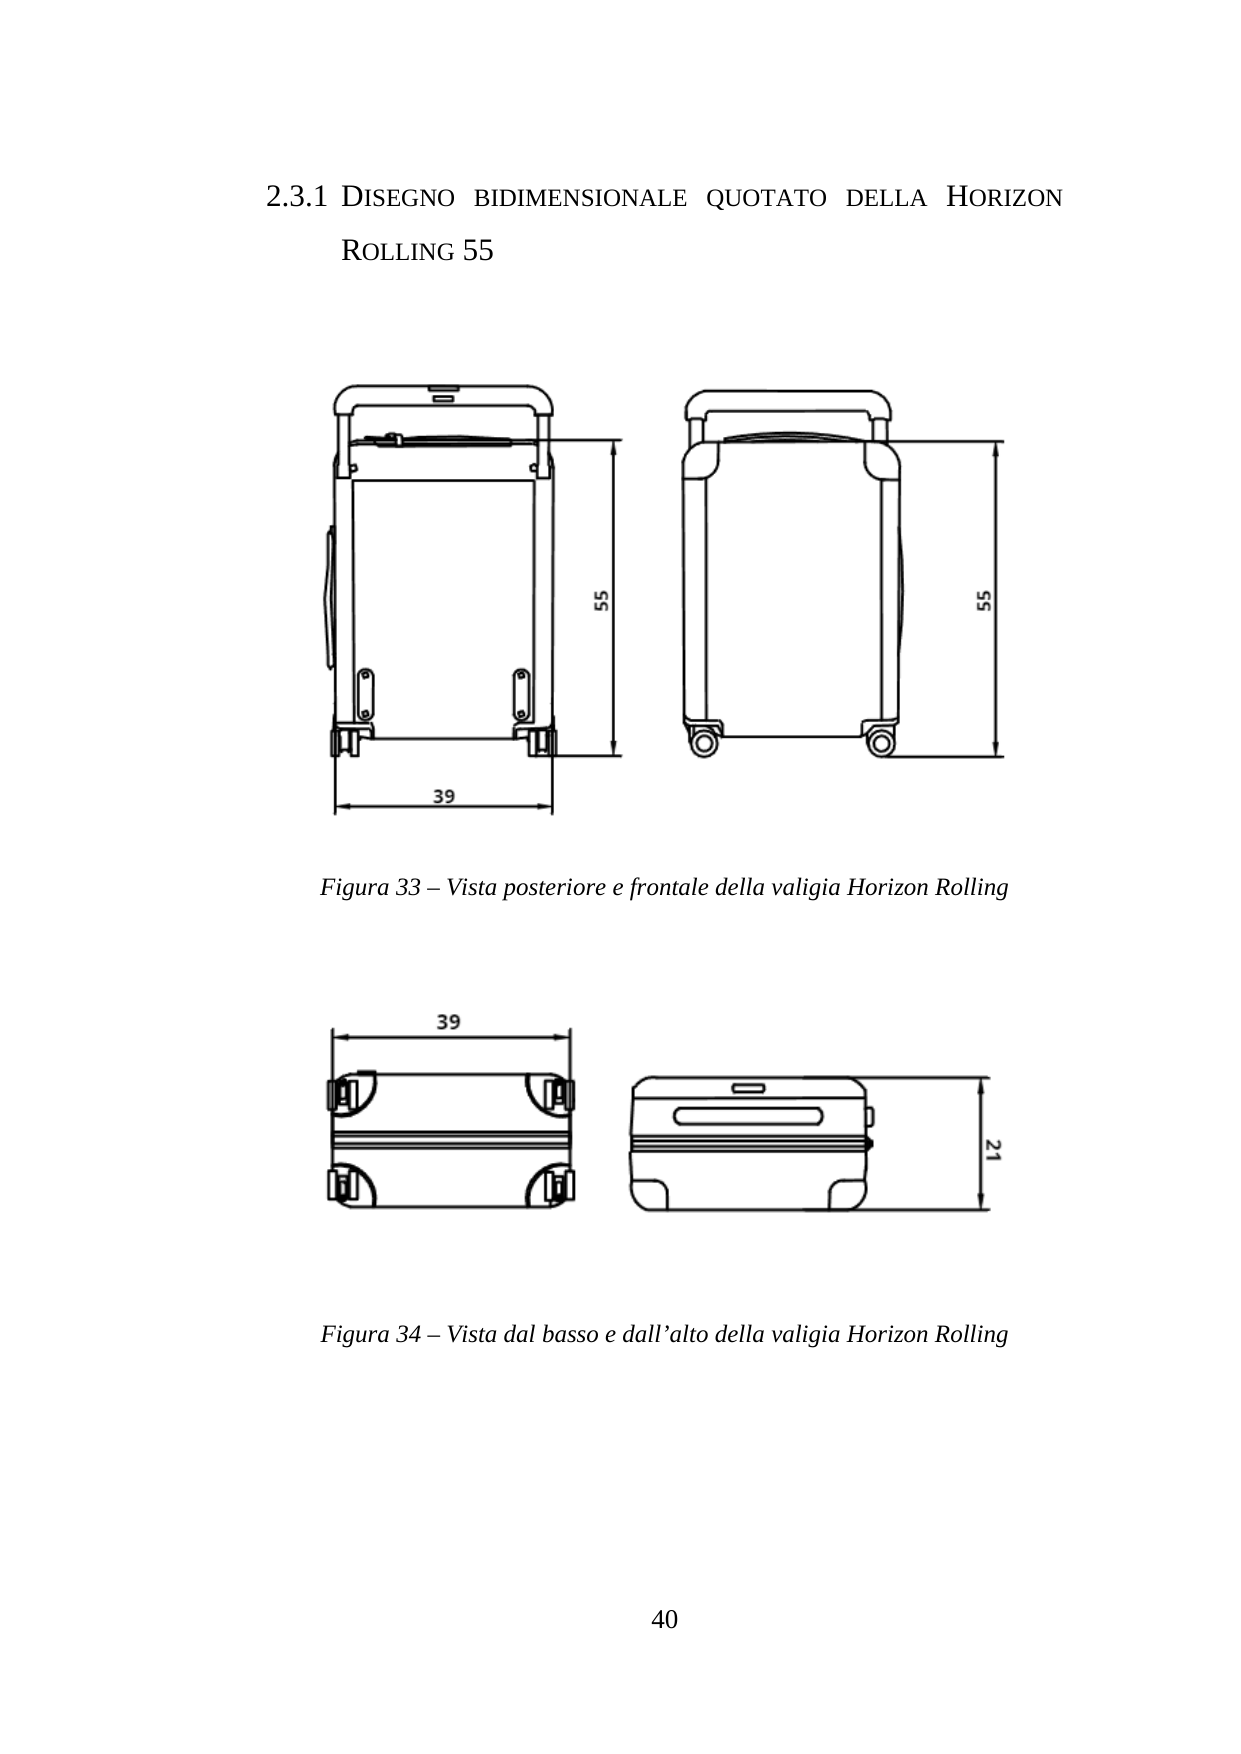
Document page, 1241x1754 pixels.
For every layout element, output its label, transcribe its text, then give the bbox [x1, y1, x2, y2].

subtitle Disegno bidimensionale quotato della Horizon Rolling 55 [266, 177, 1063, 267]
text Figura 34 – Vista dal basso e dall’alto della valigia Horizon Rolling [266, 1319, 1063, 1348]
picture [288, 363, 1041, 834]
text Figura 33 – Vista posteriore e frontale della valigia Horizon Rolling [266, 872, 1063, 901]
picture [295, 991, 1034, 1281]
